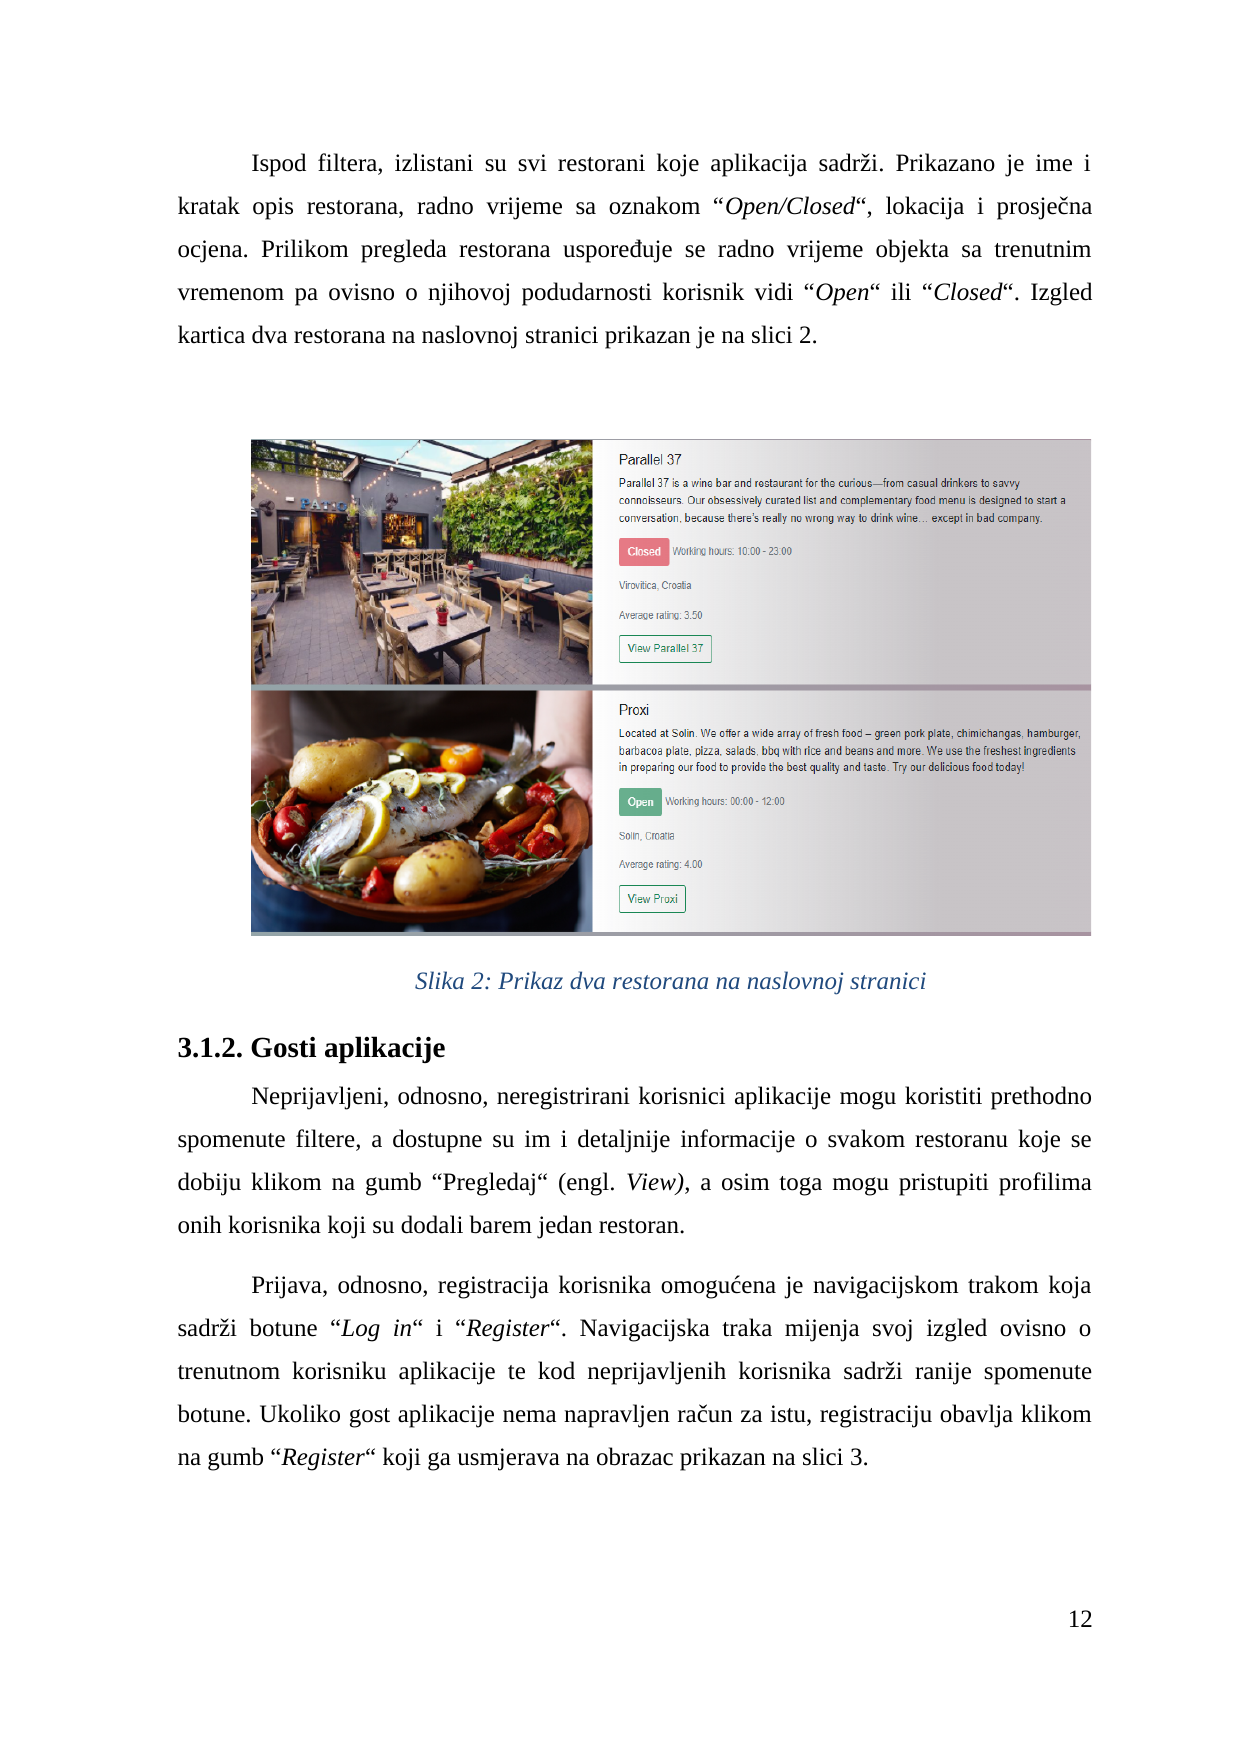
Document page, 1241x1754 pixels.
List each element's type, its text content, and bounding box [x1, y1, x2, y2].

picture [251, 439, 1092, 936]
subtitle 3.1.2. Gosti aplikacije [177, 1030, 1092, 1064]
text Neprijavljeni, odnosno, neregistrirani korisnici aplikacije mogu koristiti prethodno spomenute filtere, a dostupne su im i detaljnije informacije o svakom restoranu koje se dobiju klikom na gumb “Pregledaj“ (engl. View), a osim toga mogu pristupiti profilima onih korisnika koji su dodali barem jedan restoran. [177, 1081, 1092, 1239]
text Ispod filtera, izlistani su svi restorani koje aplikacija sadrži. Prikazano je ime i kratak opis restorana, radno vrijeme sa oznakom “Open/Closed“, lokacija i prosječna ocjena. Prilikom pregleda restorana uspoređuje se radno vrijeme objekta sa trenutnim vremenom pa ovisno o njihovoj podudarnosti korisnik vidi “Open“ ili “Closed“. Izgled kartica dva restorana na naslovnoj stranici prikazan je na slici 2. [177, 148, 1092, 349]
text Prijava, odnosno, registracija korisnika omogućena je navigacijskom trakom koja sadrži botune “Log in“ i “Register“. Navigacijska traka mijenja svoj izgled ovisno o trenutnom korisniku aplikacije te kod neprijavljenih korisnika sadrži ranije spomenute botune. Ukoliko gost aplikacije nema napravljen račun za istu, registraciju obavlja klikom na gumb “Register“ koji ga usmjerava na obrazac prikazan na slici 3. [177, 1270, 1092, 1471]
text Slika 2: Prikaz dva restorana na naslovnoj stranici [177, 966, 1092, 995]
